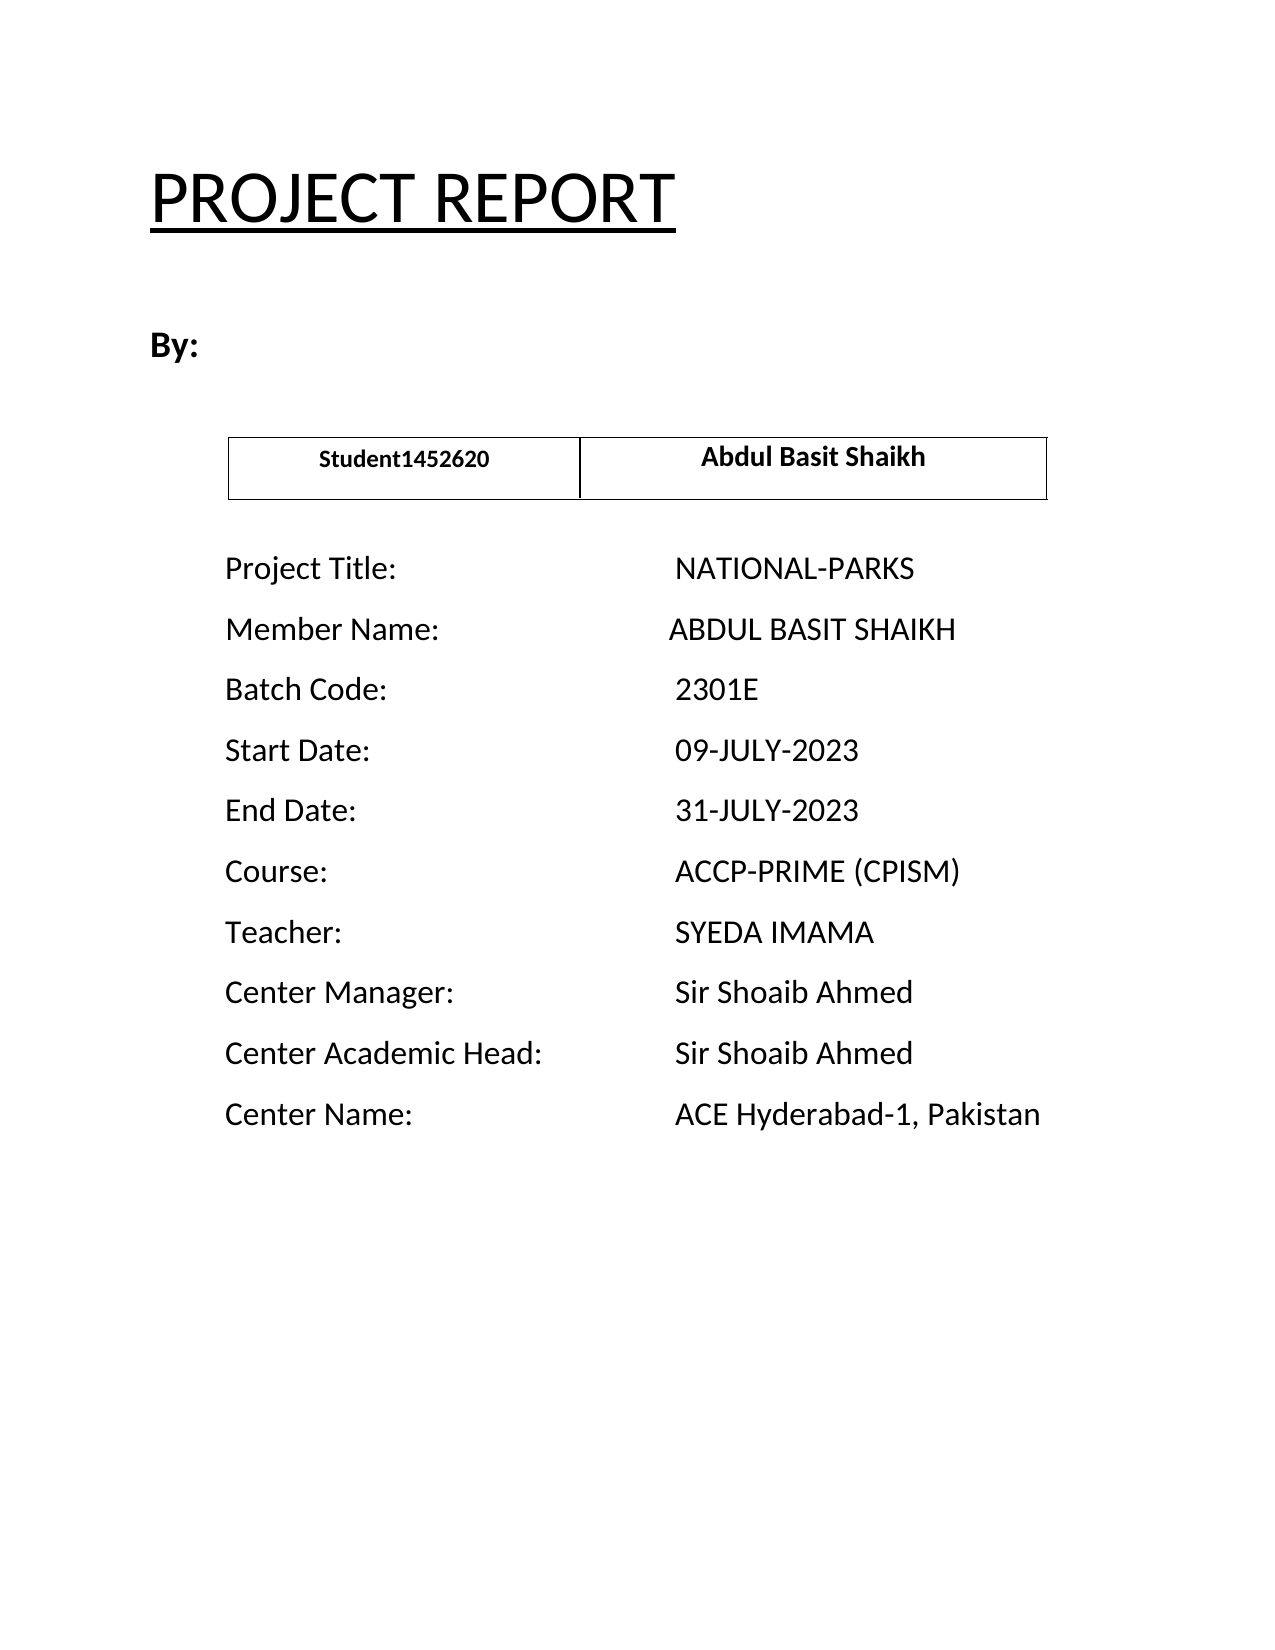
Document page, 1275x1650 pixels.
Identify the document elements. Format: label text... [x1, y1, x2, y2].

text By: [150, 321, 1125, 366]
text End Date: 31-JULY-2023 [150, 789, 1125, 830]
text Start Date: 09-JULY-2023 [150, 729, 1125, 769]
text Center Name: ACE Hyderabad-1, Pakistan [150, 1092, 1125, 1133]
text Member Name: ABDUL BASIT SHAIKH [150, 607, 1125, 648]
text Batch Code: 2301E [150, 668, 1125, 709]
text Center Academic Head: Sir Shoaib Ahmed [150, 1032, 1125, 1073]
table_header Abdul Basit Shaikh [581, 438, 1046, 498]
text Course: ACCP-PRIME (CPISM) [150, 850, 1125, 891]
table_header Student1452620 [229, 438, 579, 498]
text Teacher: SYEDA IMAMA [150, 911, 1125, 951]
text Center Manager: Sir Shoaib Ahmed [150, 971, 1125, 1012]
text PROJECT REPORT [150, 150, 1125, 242]
text Project Title: NATIONAL-PARKS [150, 547, 1125, 588]
